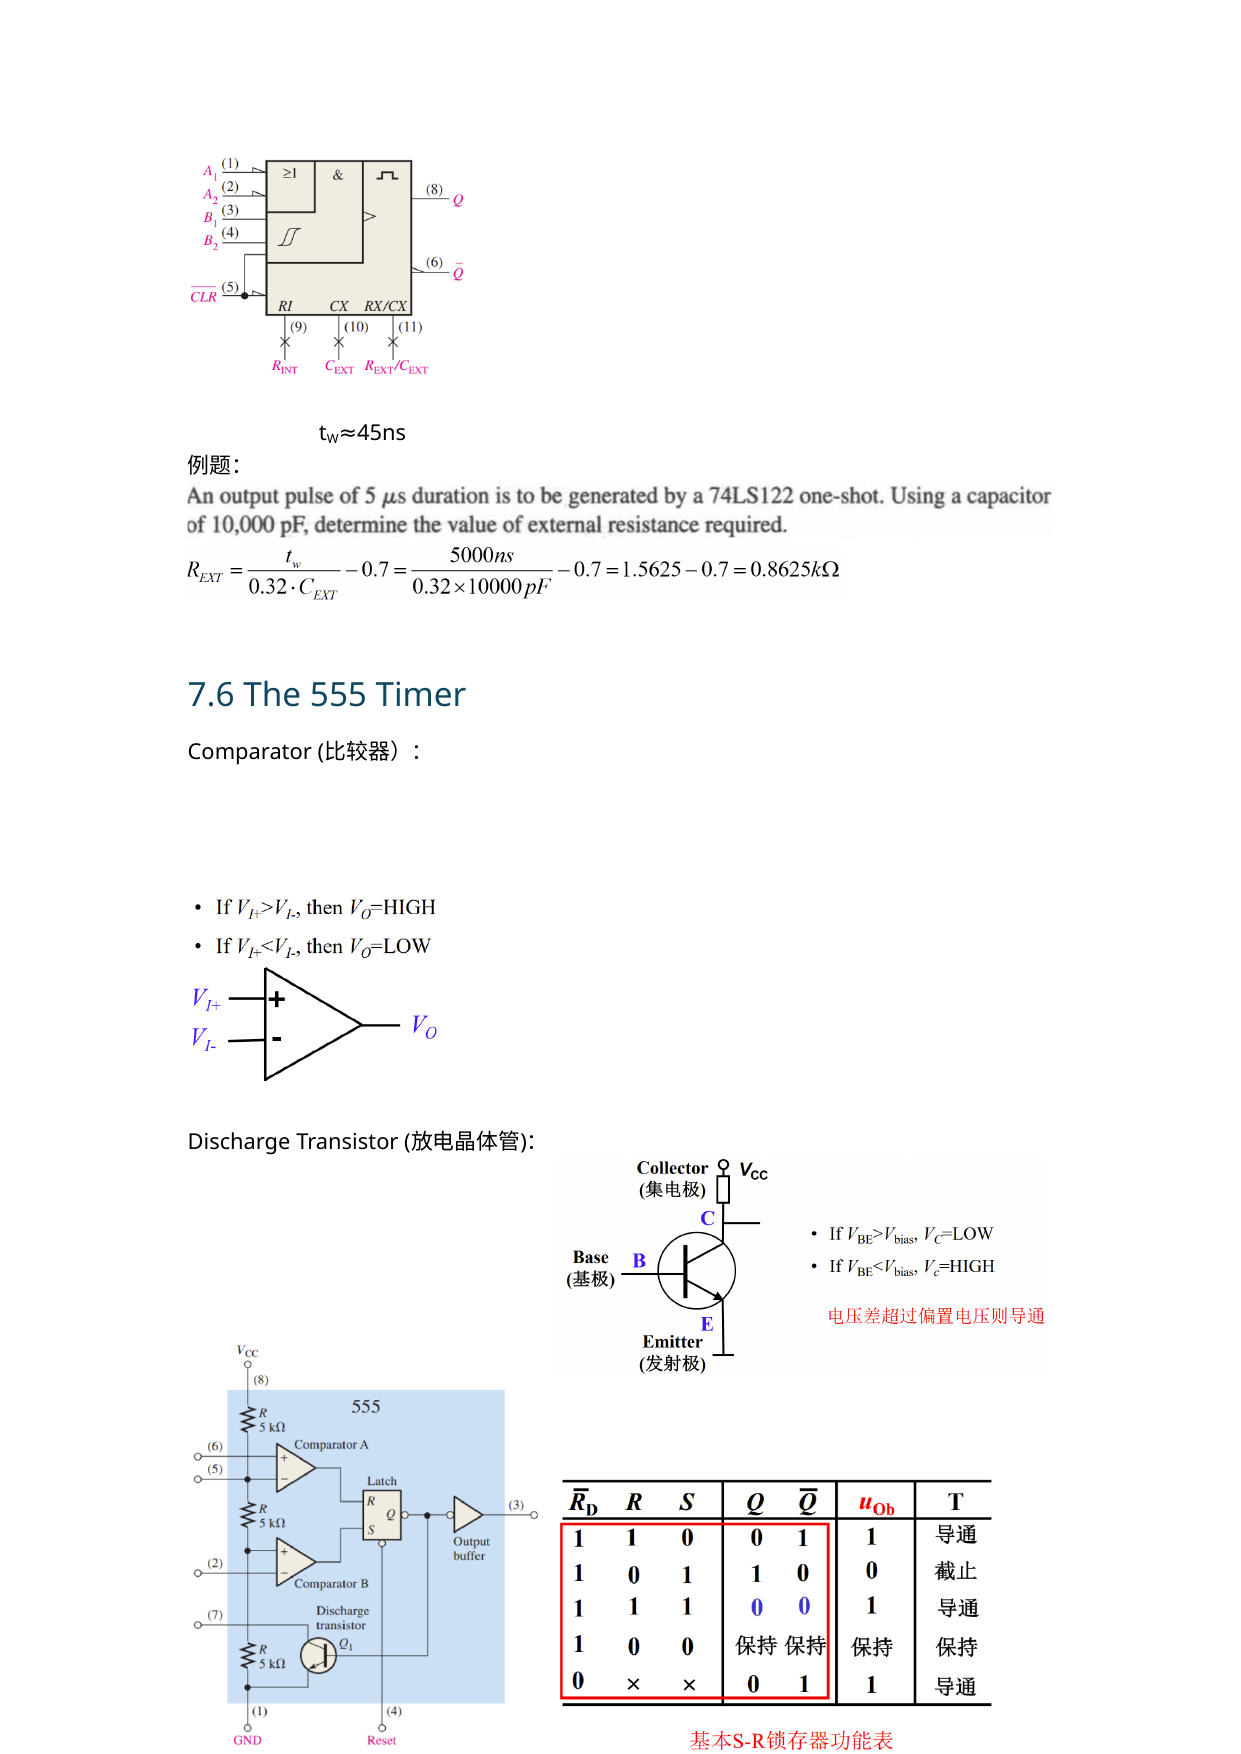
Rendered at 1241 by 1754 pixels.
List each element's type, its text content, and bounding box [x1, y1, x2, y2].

text Discharge Transistor (放电晶体管)： [187, 1124, 1053, 1156]
picture [547, 1470, 992, 1752]
subtitle 7.6 The 555 Timer [187, 661, 1053, 726]
text tW≈45ns [187, 416, 1053, 448]
picture [187, 480, 1053, 538]
text 例题： [187, 448, 1053, 480]
picture [187, 1340, 538, 1751]
picture [187, 545, 842, 600]
picture [187, 155, 466, 383]
picture [556, 1156, 1048, 1378]
picture [187, 963, 443, 1090]
text Comparator (比较器）： [187, 734, 1053, 766]
picture [191, 895, 438, 961]
